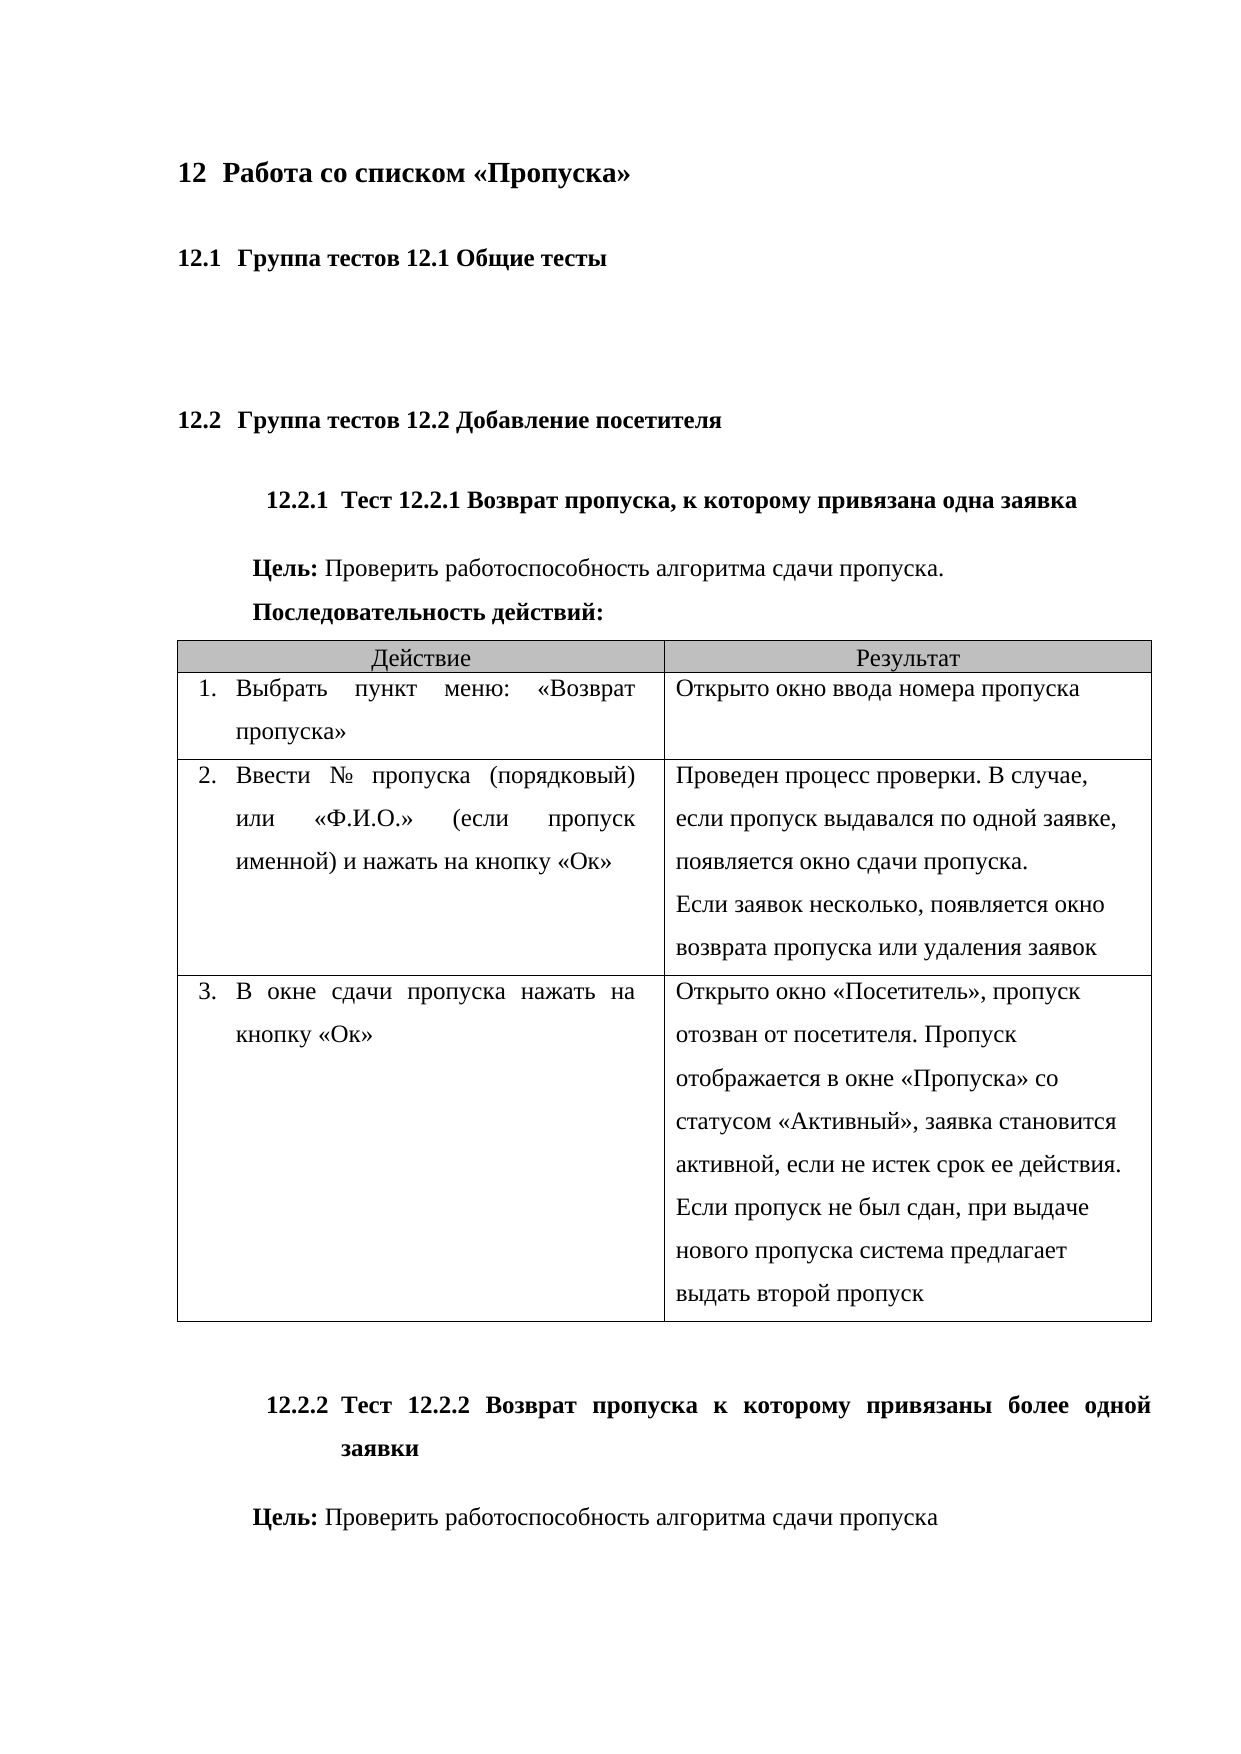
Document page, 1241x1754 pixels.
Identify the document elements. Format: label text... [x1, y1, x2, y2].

subtitle Работа со списком «Пропуска» [177, 156, 1152, 189]
subtitle Тест 12.2.1 Возврат пропуска, к которому привязана одна заявка [266, 485, 1152, 514]
table_cell Открыто окно ввода номера пропуска [665, 673, 1151, 759]
table_cell В окне сдачи пропуска нажать на кнопку «Ок» [178, 976, 664, 1321]
text Последовательность действий: [177, 597, 1134, 625]
table_header Результат [665, 641, 1151, 672]
table_cell Проведен процесс проверки. В случае, если пропуск выдавался по одной заявке, появляется окно сдачи пропуска. Если заявок несколько, появляется окно возврата пропуска или удаления заявок [665, 760, 1151, 975]
subtitle Группа тестов 12.2 Добавление посетителя [177, 405, 1152, 433]
text Цель: Проверить работоспособность алгоритма сдачи пропуска. [177, 553, 1134, 582]
table_cell Открыто окно «Посетитель», пропуск отозван от посетителя. Пропуск отображается в окне «Пропуска» со статусом «Активный», заявка становится активной, если не истек срок ее действия. Если пропуск не был сдан, при выдаче нового пропуска система предлагает выдать второй пропуск [665, 976, 1151, 1321]
table_cell Выбрать пункт меню: «Возврат пропуска» [178, 673, 664, 759]
text Цель: Проверить работоспособность алгоритма сдачи пропуска [177, 1502, 1134, 1530]
table_header Действие [178, 641, 664, 672]
subtitle Тест 12.2.2 Возврат пропуска к которому привязаны более одной заявки [266, 1390, 1152, 1462]
table_cell Ввести № пропуска (порядковый) или «Ф.И.О.» (если пропуск именной) и нажать на кнопку «Ок» [178, 760, 664, 975]
subtitle Группа тестов 12.1 Общие тесты [177, 243, 1152, 272]
